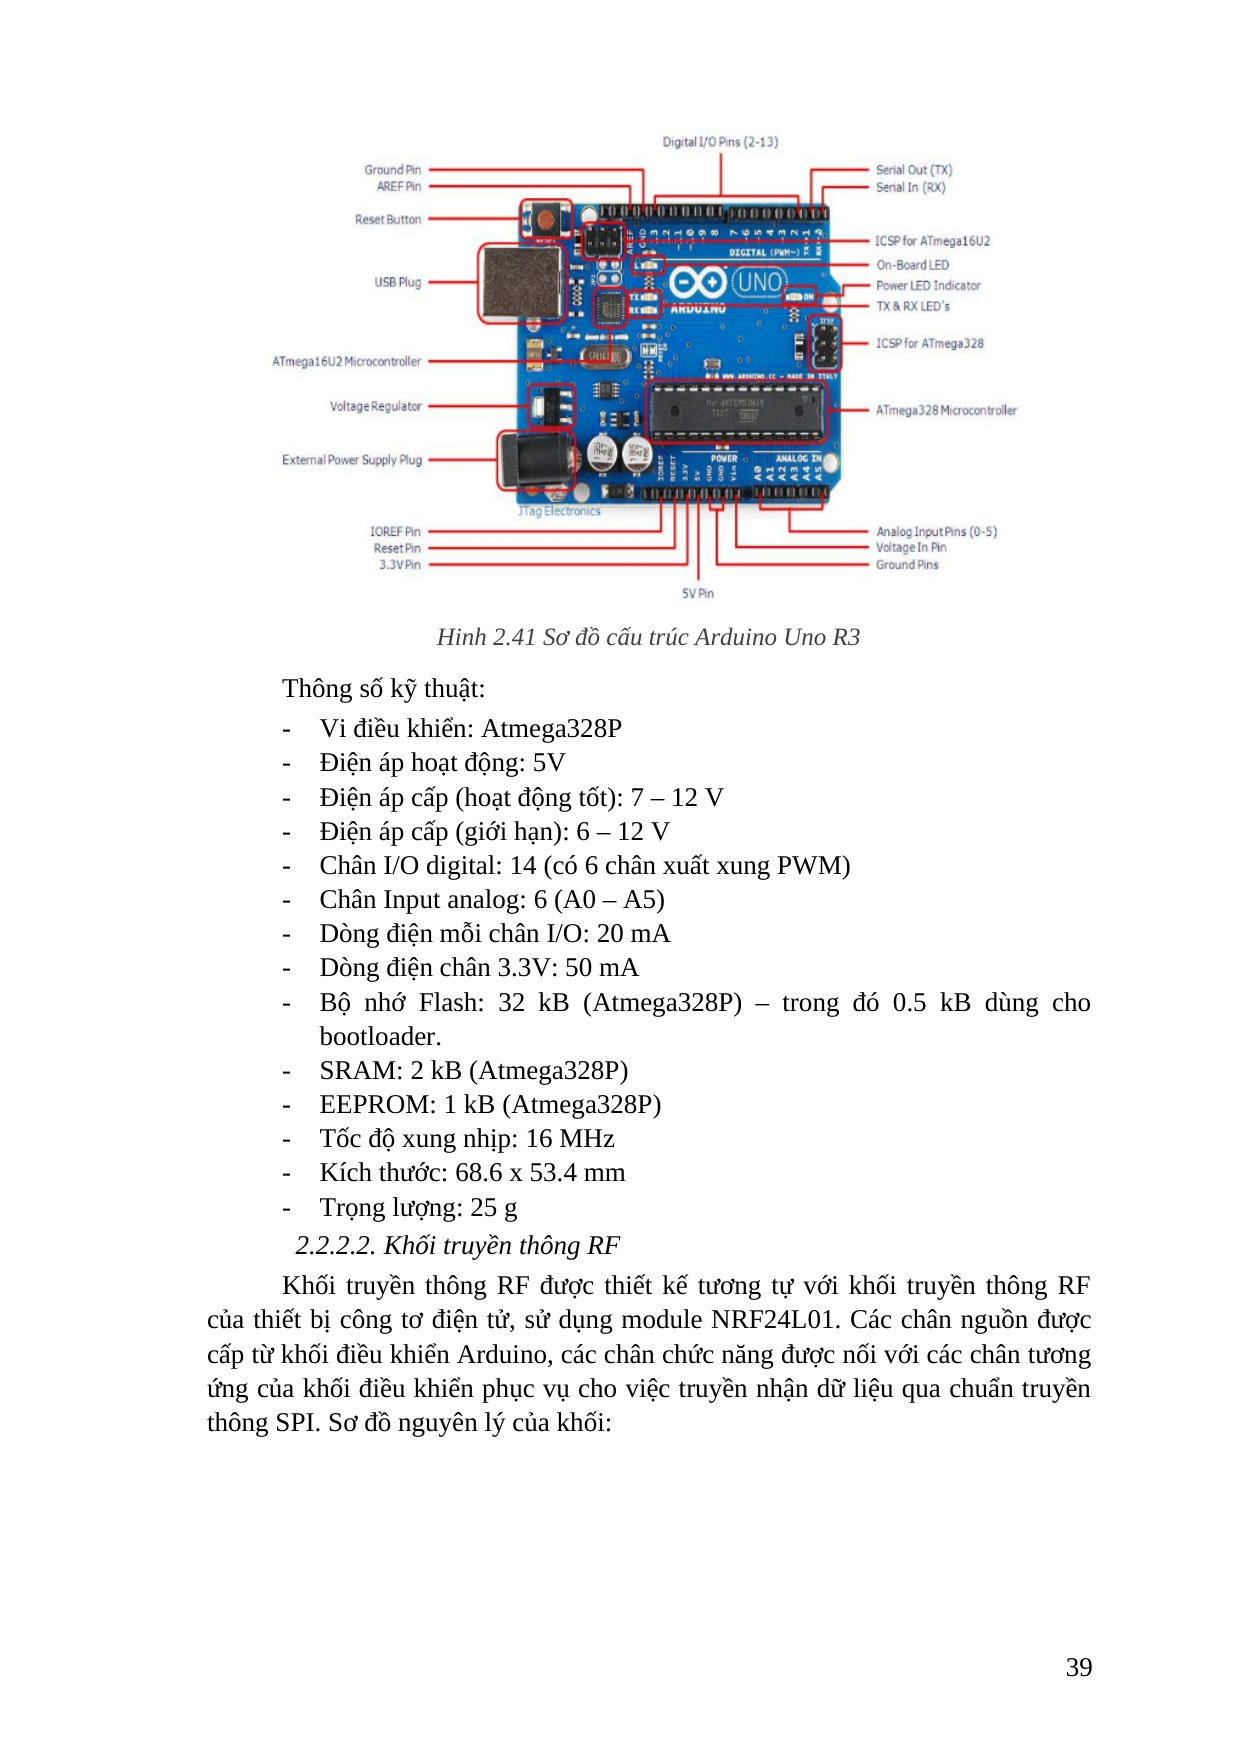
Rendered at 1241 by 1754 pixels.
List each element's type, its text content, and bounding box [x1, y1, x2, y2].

list Vi điều khiển: Atmega328P [282, 712, 1092, 743]
list SRAM: 2 kB (Atmega328P) [282, 1054, 1092, 1085]
text Thông số kỹ thuật: [207, 672, 1092, 703]
list Tốc độ xung nhịp: 16 MHz [282, 1122, 1092, 1153]
list Bộ nhớ Flash: 32 kB (Atmega328P) – trong đó 0.5 kB dùng cho bootloader. [282, 986, 1092, 1051]
list Điện áp hoạt động: 5V [282, 747, 1092, 778]
list Kích thước: 68.6 x 53.4 mm [282, 1157, 1092, 1188]
list Dòng điện chân 3.3V: 50 mA [282, 952, 1092, 983]
list EEPROM: 1 kB (Atmega328P) [282, 1088, 1092, 1119]
list Điện áp cấp (giới hạn): 6 – 12 V [282, 815, 1092, 846]
subtitle Khối truyền thông RF [207, 1229, 1092, 1260]
list Điện áp cấp (hoạt động tốt): 7 – 12 V [282, 781, 1092, 812]
list Chân Input analog: 6 (A0 – A5) [282, 883, 1092, 914]
text Khối truyền thông RF được thiết kế tương tự với khối truyền thông RF của thiết bị công tơ điện tử, sử dụng module NRF24L01. Các chân nguồn được cấp từ khối điều khiển Arduino, các chân chức năng được nối với các chân tương ứng của khối điều khiển phục vụ cho việc truyền nhận dữ liệu qua chuẩn truyền thông SPI. Sơ đồ nguyên lý của khối: [207, 1269, 1092, 1437]
list Chân I/O digital: 14 (có 6 chân xuất xung PWM) [282, 849, 1092, 880]
list Trọng lượng: 25 g [282, 1191, 1092, 1222]
picture [254, 118, 1045, 614]
list Dòng điện mỗi chân I/O: 20 mA [282, 917, 1092, 948]
